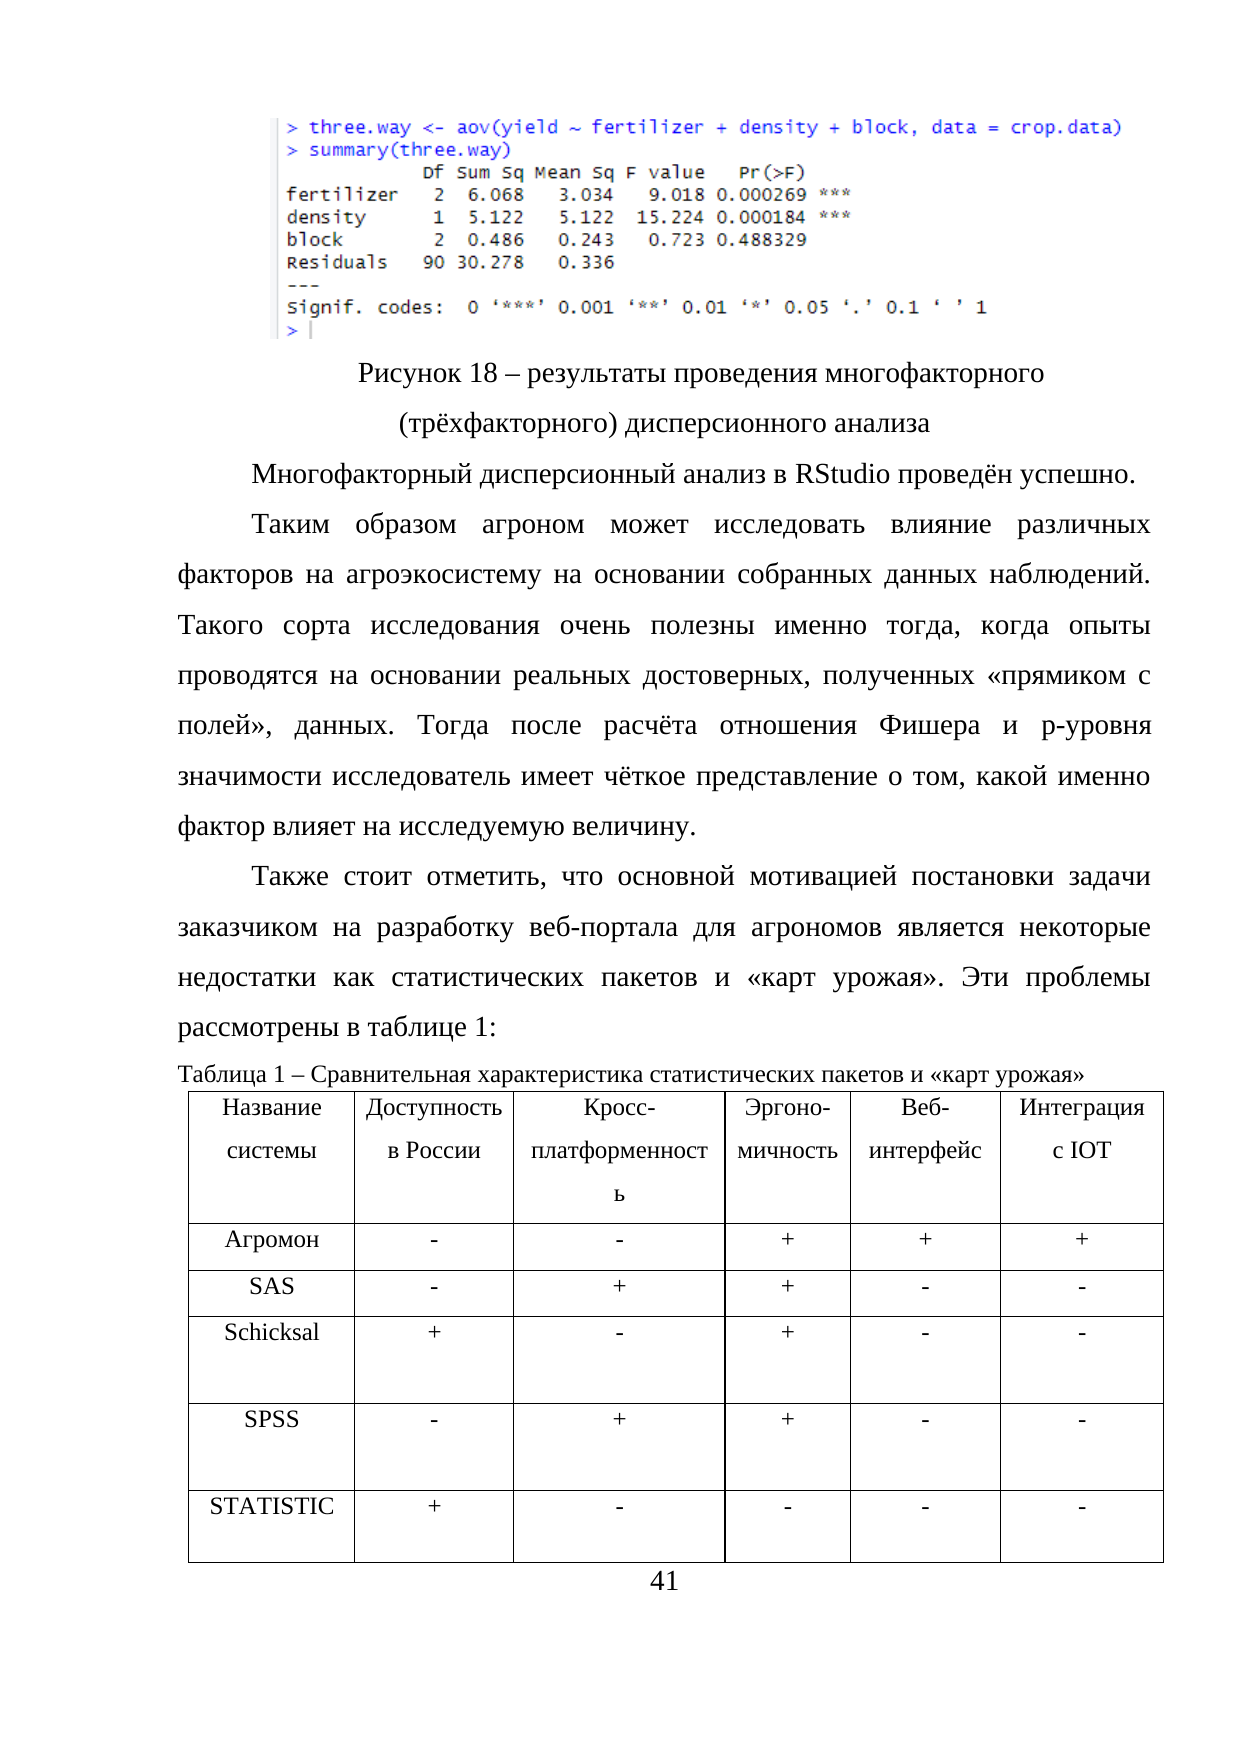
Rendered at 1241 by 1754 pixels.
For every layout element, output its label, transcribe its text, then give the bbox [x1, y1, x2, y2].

table_cell - [1001, 1317, 1163, 1403]
table_cell - [851, 1404, 1000, 1490]
table_header Доступность в России [355, 1092, 513, 1223]
table_header Название системы [189, 1092, 354, 1223]
table_cell + [1001, 1224, 1163, 1270]
table_cell - [355, 1404, 513, 1490]
table_cell - [514, 1224, 724, 1270]
text Таблица 1 – Сравнительная характеристика статистических пакетов и «карт урожая» [177, 1059, 1152, 1088]
text Таким образом агроном может исследовать влияние различных факторов на агроэкосистему на основании собранных данных наблюдений. Такого сорта исследования очень полезны именно тогда, когда опыты проводятся на основании реальных достоверных, полученных «прямиком с полей», данных. Тогда после расчёта отношения Фишера и p-уровня значимости исследователь имеет чёткое представление о том, какой именно фактор влияет на исследуемую величину. [177, 506, 1152, 842]
text Многофакторный дисперсионный анализ в RStudio проведён успешно. [177, 456, 1152, 489]
table_cell - [726, 1491, 850, 1562]
table_cell - [514, 1491, 724, 1562]
table_cell - [851, 1317, 1000, 1403]
table_cell STATISTICA [189, 1491, 354, 1562]
table_header Веб- интерфейс [851, 1092, 1000, 1223]
table_cell - [514, 1317, 724, 1403]
table_cell + [726, 1271, 850, 1316]
table_cell SPSS [189, 1404, 354, 1490]
table_header Кросс-платформенность [514, 1092, 724, 1223]
table_cell - [1001, 1271, 1163, 1316]
table_cell + [851, 1224, 1000, 1270]
table_cell + [355, 1491, 513, 1562]
table_cell - [355, 1271, 513, 1316]
table_cell - [851, 1491, 1000, 1562]
table_cell + [514, 1271, 724, 1316]
text Рисунок 18 – результаты проведения многофакторного (трёхфакторного) дисперсионного анализа [177, 355, 1152, 439]
table_header Интеграция с IOT [1001, 1092, 1163, 1223]
table_cell - [355, 1224, 513, 1270]
table_cell - [1001, 1404, 1163, 1490]
table_cell - [1001, 1491, 1163, 1562]
table_cell + [726, 1317, 850, 1403]
table_header Эргоно- мичность [726, 1092, 850, 1223]
table_cell + [726, 1224, 850, 1270]
table_cell + [514, 1404, 724, 1490]
picture [270, 118, 1133, 339]
table_cell Агромон [189, 1224, 354, 1270]
table_cell + [355, 1317, 513, 1403]
table_cell - [851, 1271, 1000, 1316]
table_cell + [726, 1404, 850, 1490]
table_cell SAS [189, 1271, 354, 1316]
table_cell Schicksal [189, 1317, 354, 1403]
text Также стоит отметить, что основной мотивацией постановки задачи заказчиком на разработку веб-портала для агрономов является некоторые недостатки как статистических пакетов и «карт урожая». Эти проблемы рассмотрены в таблице 1: [177, 858, 1152, 1043]
